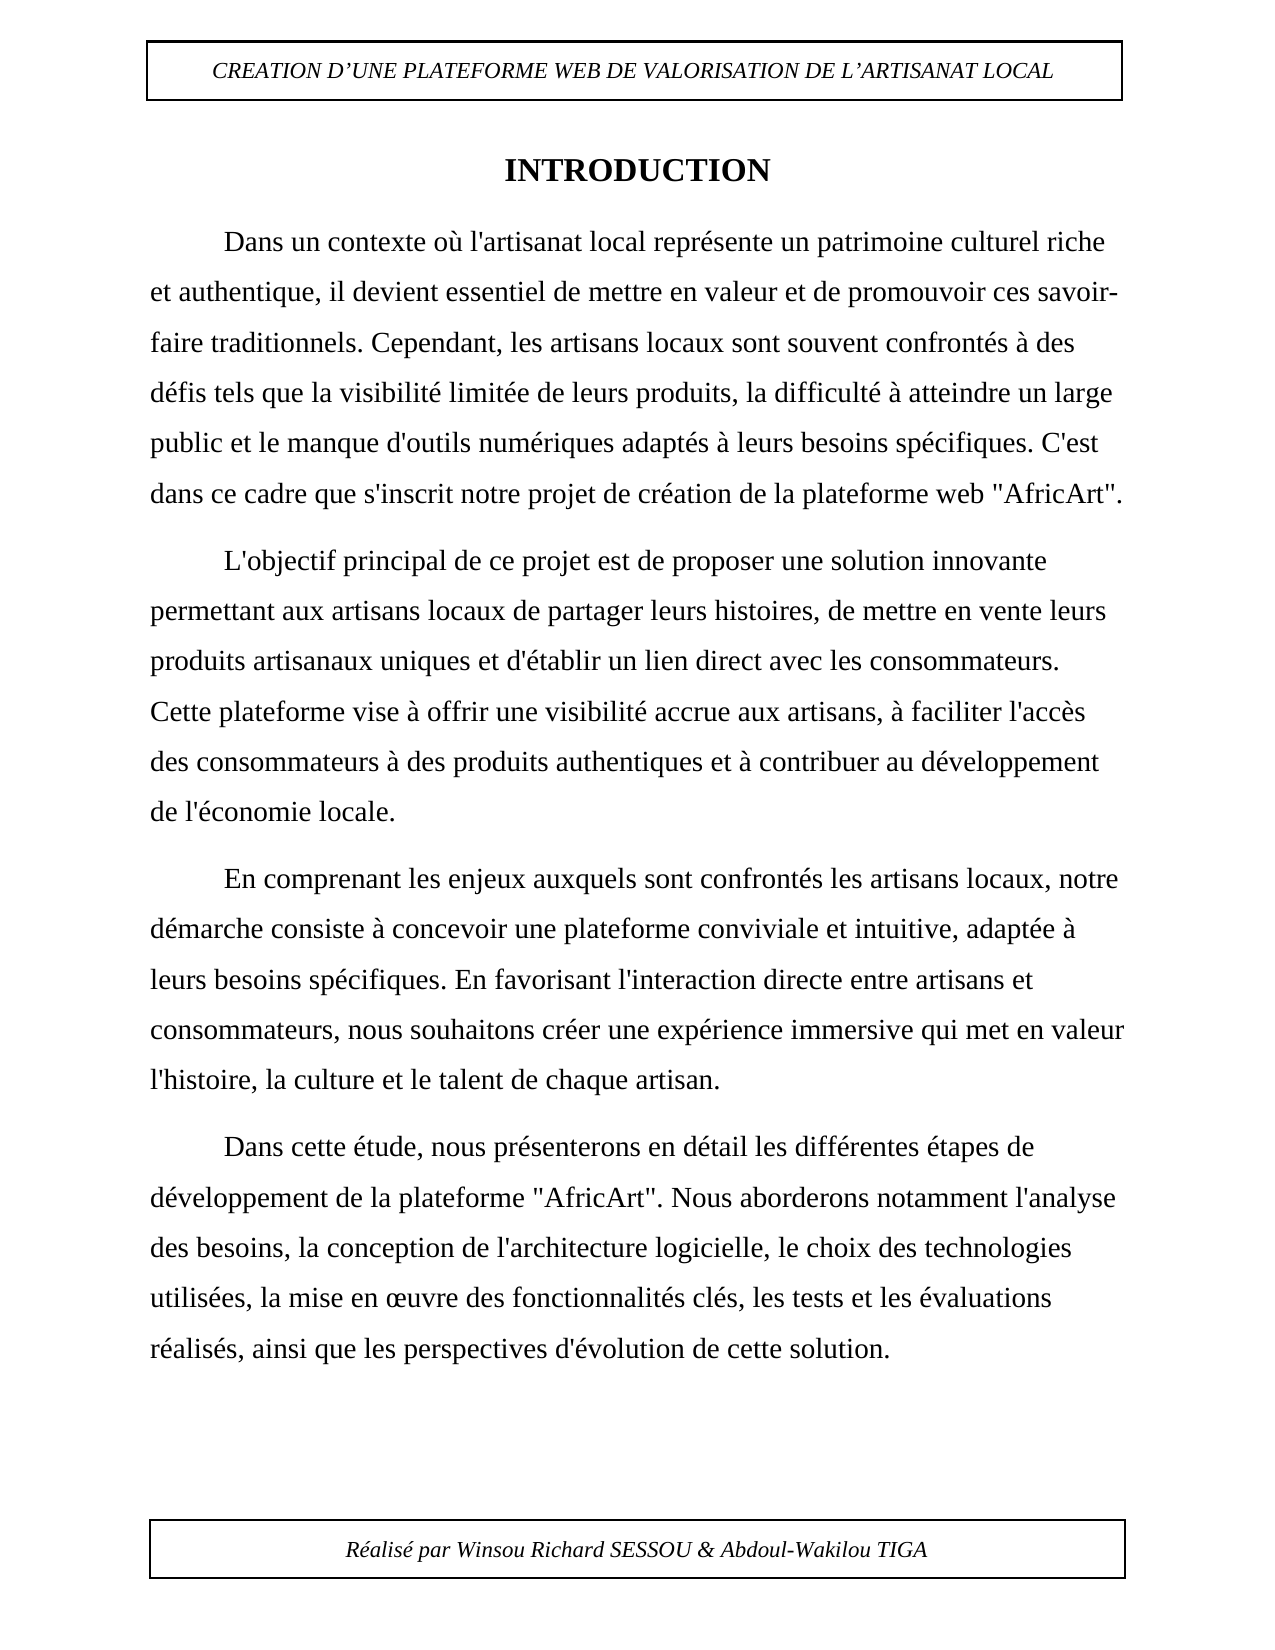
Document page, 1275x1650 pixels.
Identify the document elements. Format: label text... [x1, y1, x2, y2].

text Dans cette étude, nous présenterons en détail les différentes étapes de développement de la plateforme "AfricArt". Nous aborderons notamment l'analyse des besoins, la conception de l'architecture logicielle, le choix des technologies utilisées, la mise en œuvre des fonctionnalités clés, les tests et les évaluations réalisés, ainsi que les perspectives d'évolution de cette solution. [150, 1129, 1125, 1364]
text INTRODUCTION [150, 150, 1125, 188]
text L'objectif principal de ce projet est de proposer une solution innovante permettant aux artisans locaux de partager leurs histoires, de mettre en vente leurs produits artisanaux uniques et d'établir un lien direct avec les consommateurs. Cette plateforme vise à offrir une visibilité accrue aux artisans, à faciliter l'accès des consommateurs à des produits authentiques et à contribuer au développement de l'économie locale. [150, 543, 1125, 828]
text En comprenant les enjeux auxquels sont confrontés les artisans locaux, notre démarche consiste à concevoir une plateforme conviviale et intuitive, adaptée à leurs besoins spécifiques. En favorisant l'interaction directe entre artisans et consommateurs, nous souhaitons créer une expérience immersive qui met en valeur l'histoire, la culture et le talent de chaque artisan. [150, 861, 1125, 1096]
text Dans un contexte où l'artisanat local représente un patrimoine culturel riche et authentique, il devient essentiel de mettre en valeur et de promouvoir ces savoir-faire traditionnels. Cependant, les artisans locaux sont souvent confrontés à des défis tels que la visibilité limitée de leurs produits, la difficulté à atteindre un large public et le manque d'outils numériques adaptés à leurs besoins spécifiques. C'est dans ce cadre que s'inscrit notre projet de création de la plateforme web "AfricArt". [150, 224, 1125, 509]
